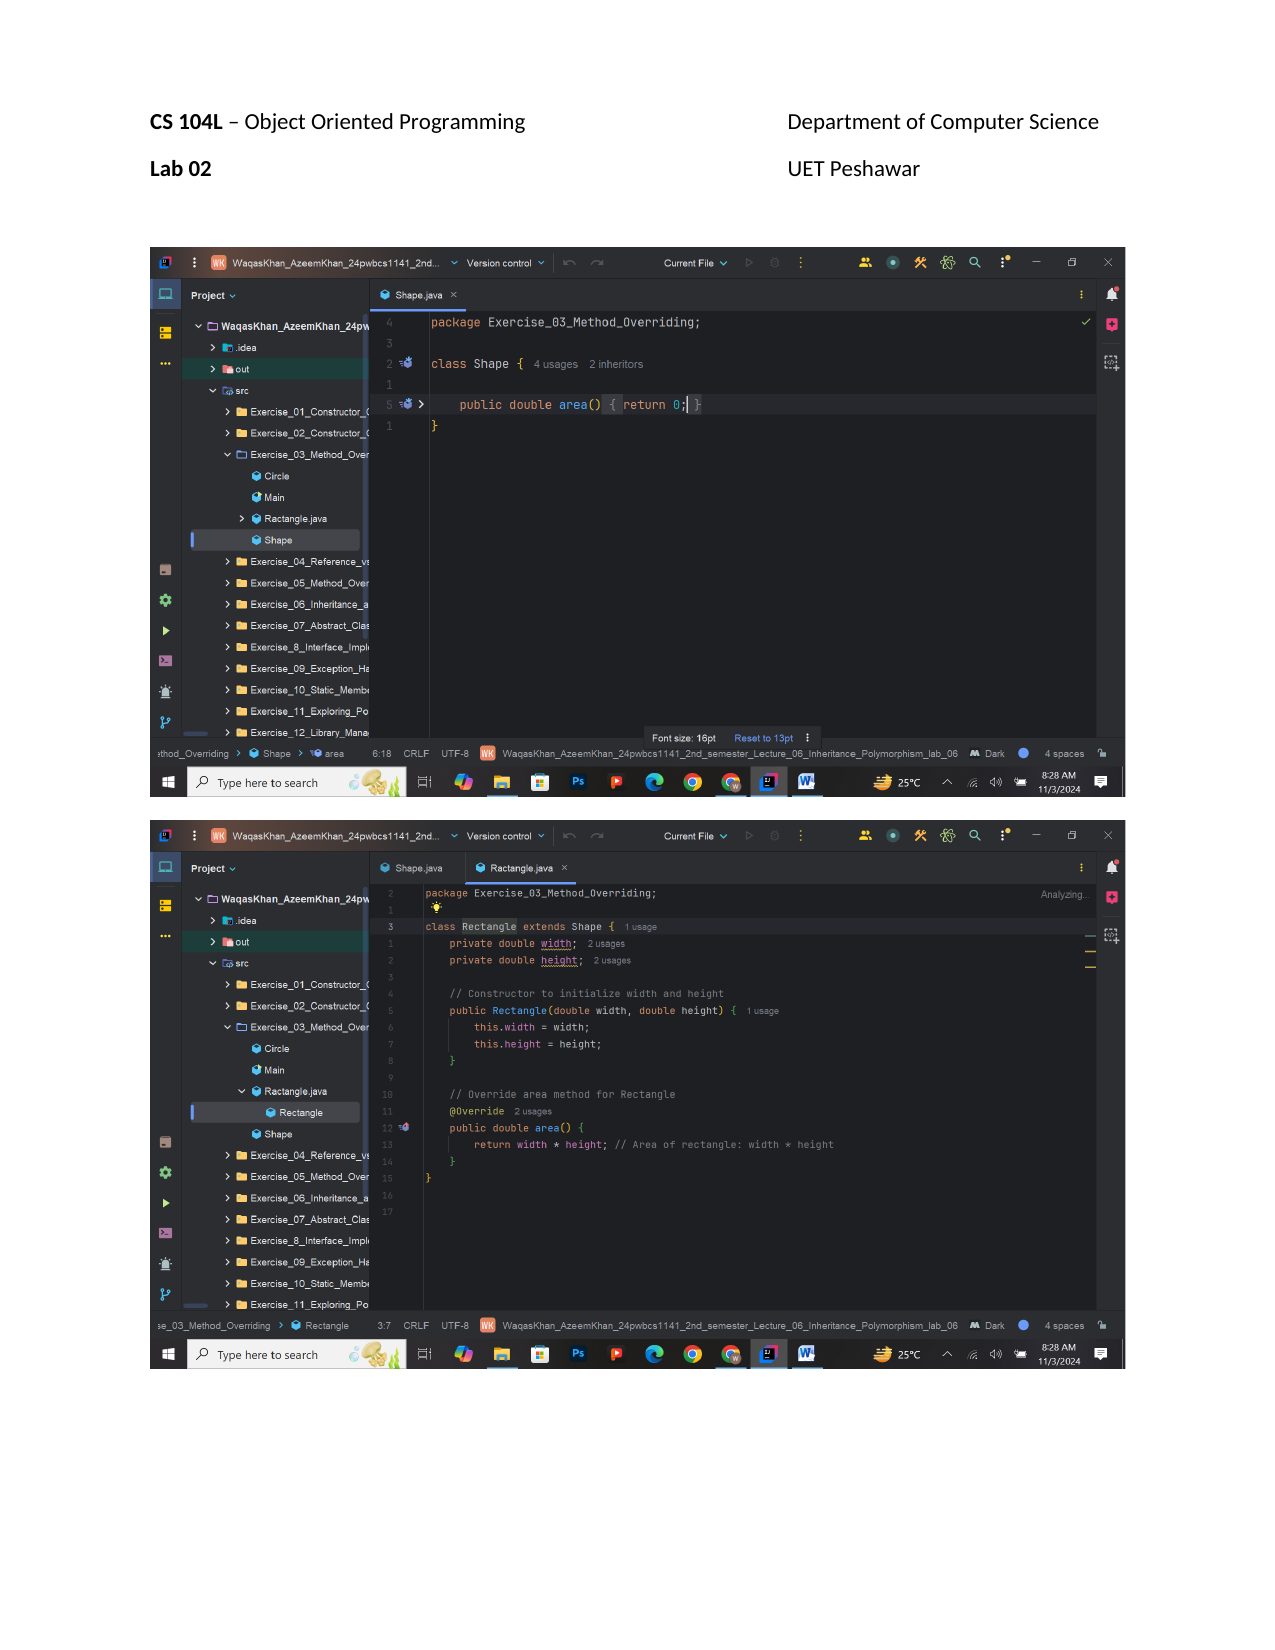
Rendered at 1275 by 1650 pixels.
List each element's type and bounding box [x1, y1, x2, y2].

picture [150, 247, 1126, 797]
picture [150, 820, 1126, 1369]
